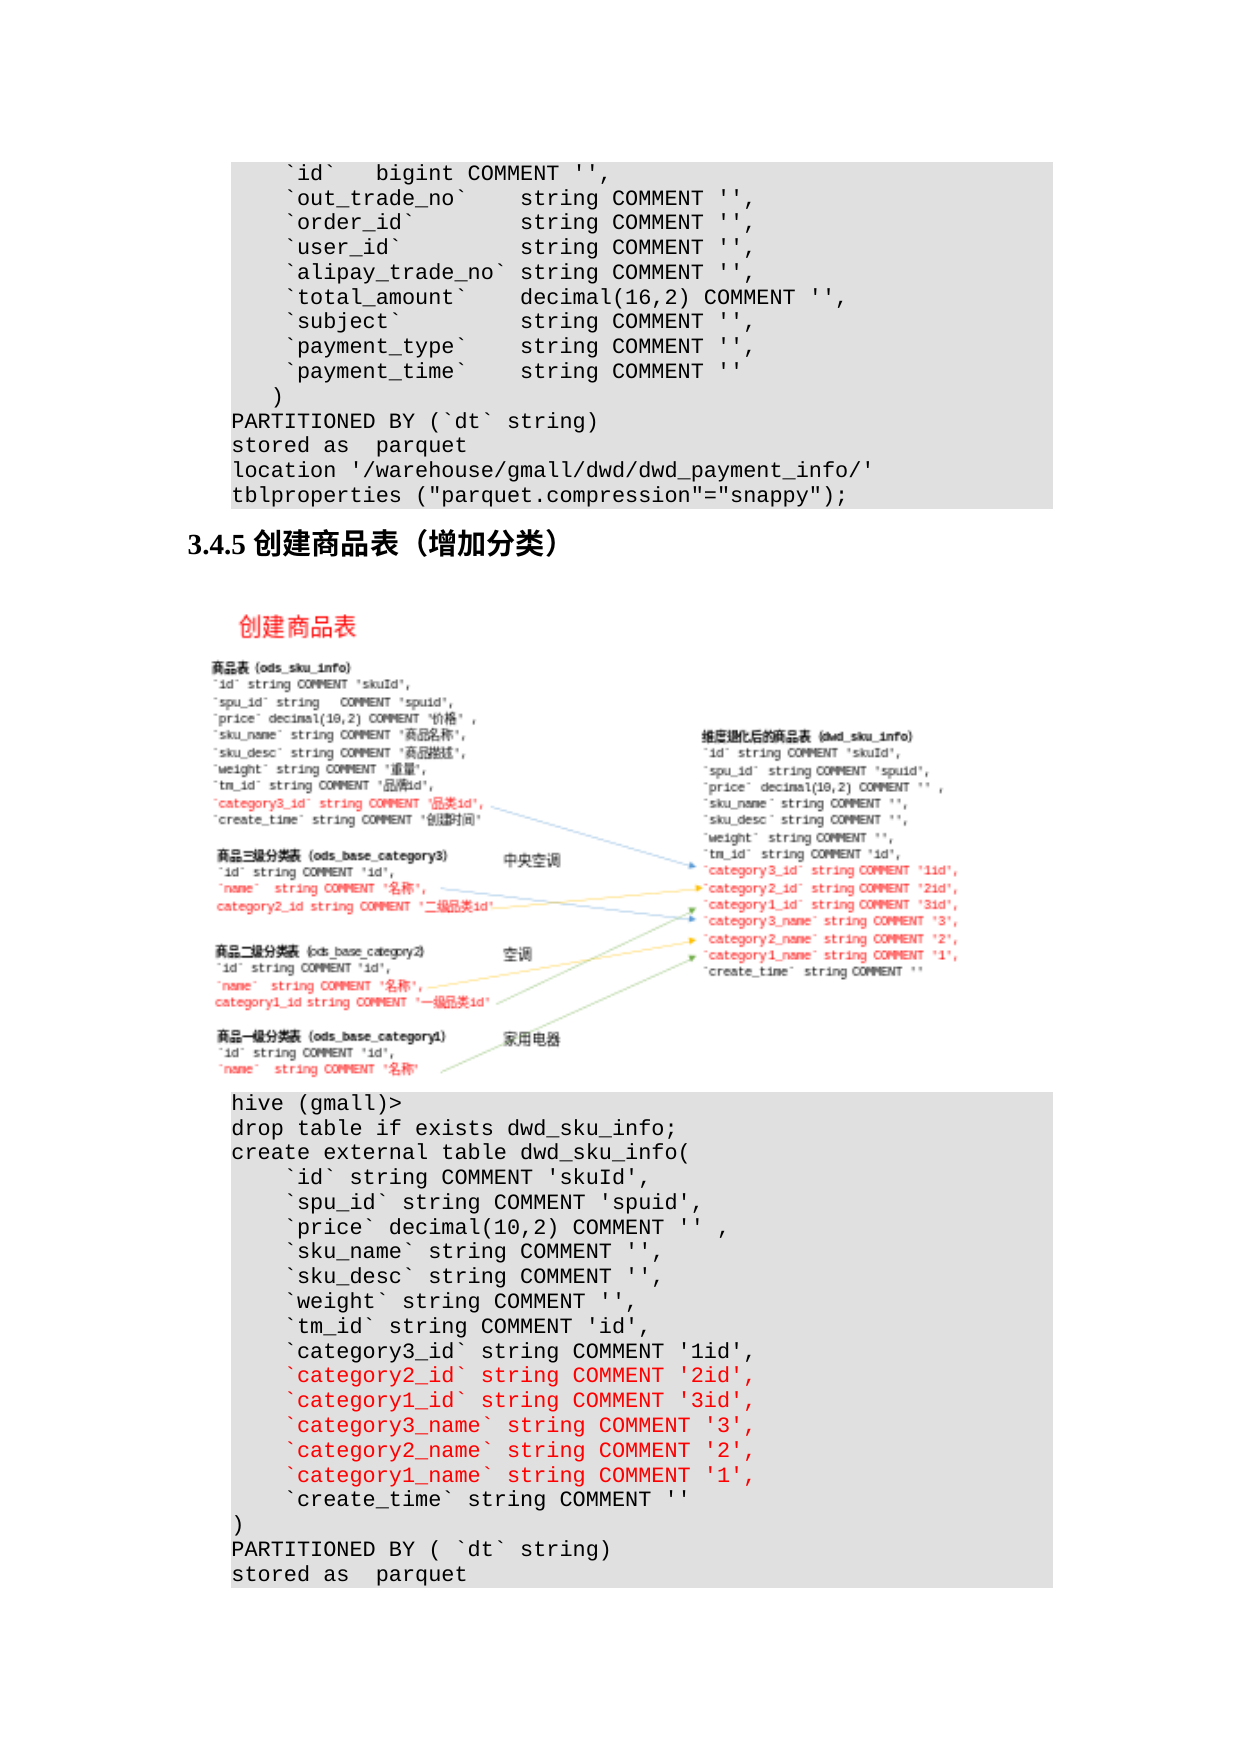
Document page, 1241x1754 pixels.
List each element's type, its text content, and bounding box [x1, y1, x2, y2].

text stored as parquet [231, 1563, 1053, 1588]
text `category1_id` string COMMENT '3id', [231, 1389, 1053, 1414]
text `user_id` string COMMENT '', [231, 236, 1053, 261]
text `subject` string COMMENT '', [231, 311, 1053, 336]
text `out_trade_no` string COMMENT '', [231, 187, 1053, 212]
text `category3_id` string COMMENT '1id', [231, 1340, 1053, 1365]
text `spu_id` string COMMENT 'spuid', [231, 1191, 1053, 1216]
text create external table dwd_sku_info( [231, 1142, 1053, 1166]
text `order_id` string COMMENT '', [231, 212, 1053, 236]
text `tm_id` string COMMENT 'id', [231, 1315, 1053, 1340]
text `id` string COMMENT 'skuId', [231, 1166, 1053, 1191]
text location '/warehouse/gmall/dwd/dwd_payment_info/' [231, 459, 1053, 484]
text `category3_name` string COMMENT '3', [231, 1414, 1053, 1439]
text `price` decimal(10,2) COMMENT '' , [231, 1216, 1053, 1241]
text `id` bigint COMMENT '', [231, 162, 1053, 187]
text `category2_id` string COMMENT '2id', [231, 1365, 1053, 1389]
text `payment_type` string COMMENT '', [231, 336, 1053, 360]
text hive (gmall)> [231, 1092, 1053, 1117]
text stored as parquet [231, 435, 1053, 459]
text ) [231, 1513, 1053, 1538]
text PARTITIONED BY (`dt` string) [231, 410, 1053, 435]
text `category2_name` string COMMENT '2', [231, 1439, 1053, 1464]
text `sku_name` string COMMENT '', [231, 1241, 1053, 1266]
text `alipay_trade_no` string COMMENT '', [231, 261, 1053, 286]
text `sku_desc` string COMMENT '', [231, 1266, 1053, 1290]
text ) [231, 385, 1053, 410]
text tblproperties ("parquet.compression"="snappy"); [231, 484, 1053, 509]
text `category1_name` string COMMENT '1', [231, 1464, 1053, 1489]
text `payment_time` string COMMENT '' [231, 360, 1053, 385]
text `weight` string COMMENT '', [231, 1290, 1053, 1315]
text `total_amount` decimal(16,2) COMMENT '', [231, 286, 1053, 311]
text `create_time` string COMMENT '' [231, 1489, 1053, 1513]
text drop table if exists dwd_sku_info; [231, 1117, 1053, 1142]
subtitle 3.4.5 创建商品表（增加分类） [187, 509, 1053, 574]
text PARTITIONED BY ( `dt` string) [231, 1538, 1053, 1563]
